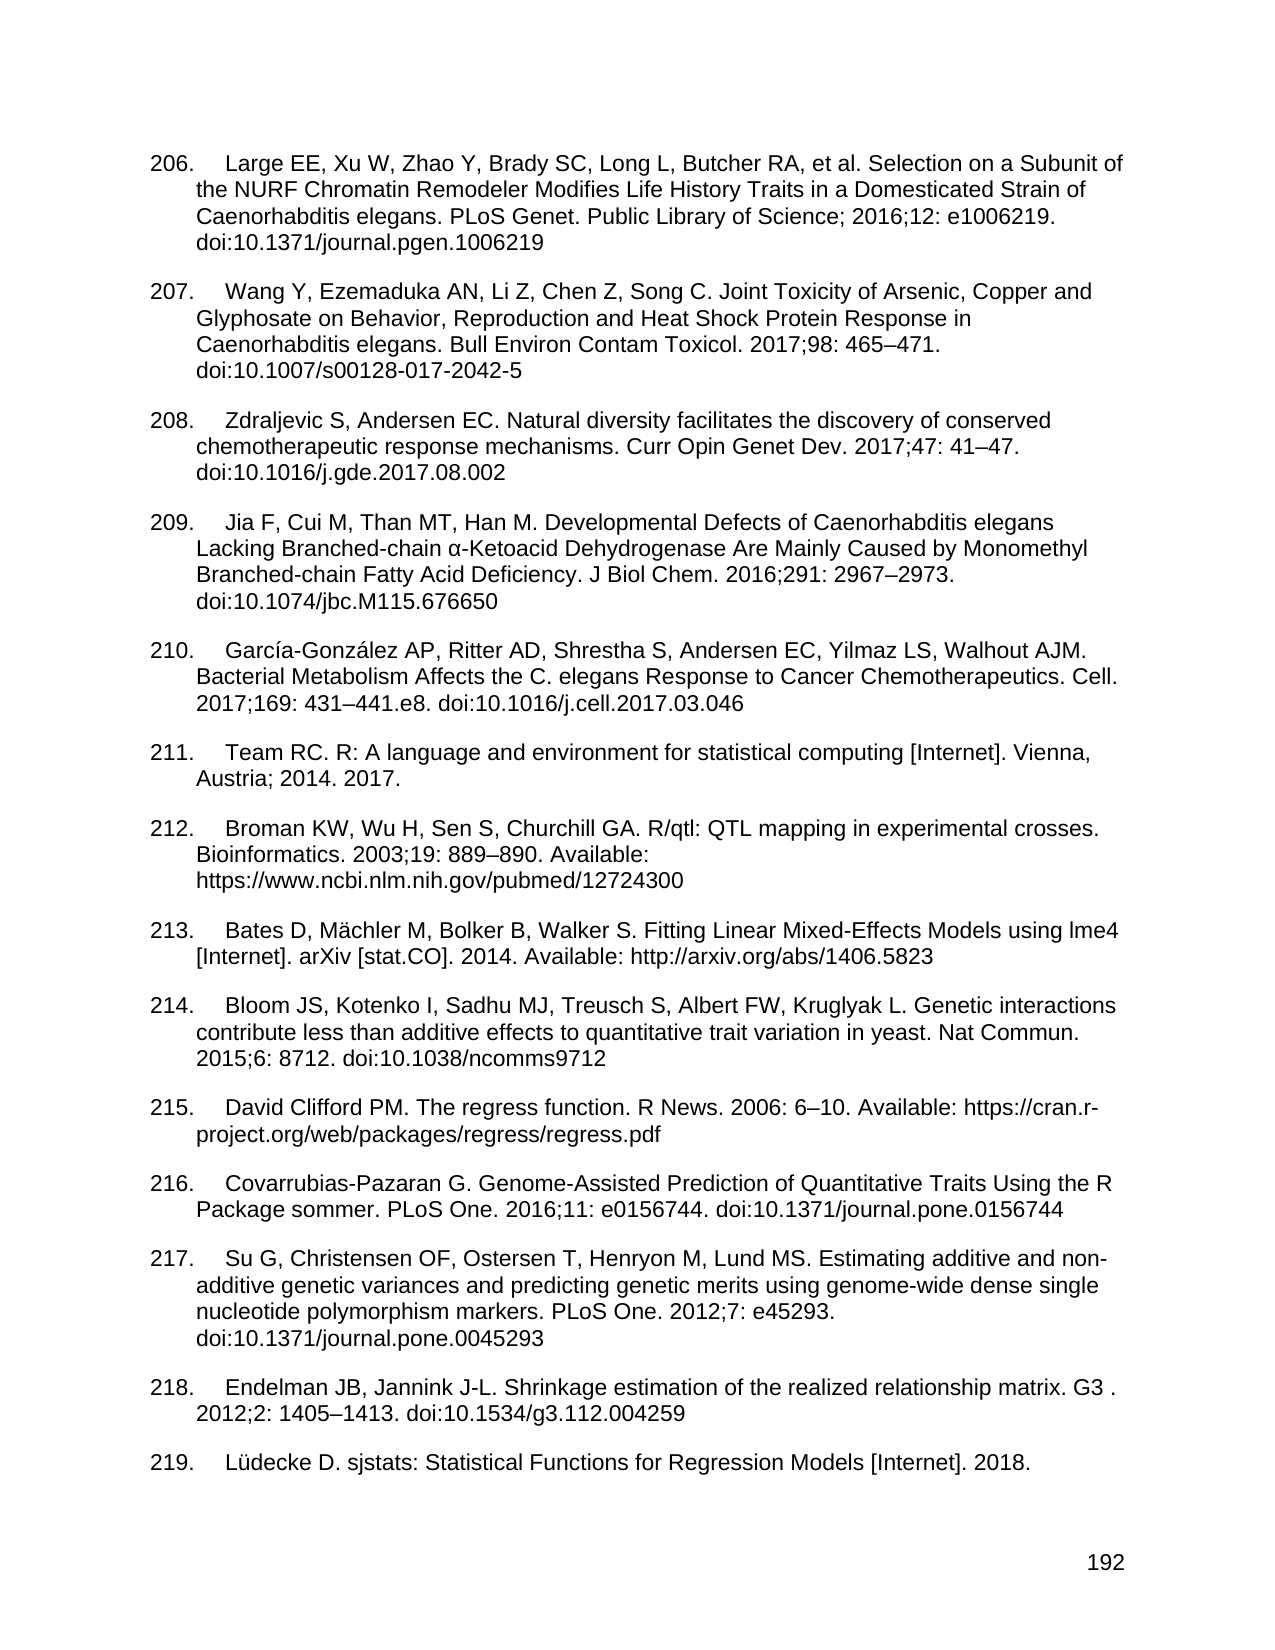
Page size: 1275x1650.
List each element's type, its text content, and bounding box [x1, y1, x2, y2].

text 210. García-González AP, Ritter AD, Shrestha S, Andersen EC, Yilmaz LS, Walhout AJM. Bacterial Metabolism Affects the C. elegans Response to Cancer Chemotherapeutics. Cell. 2017;169: 431–441.e8. doi:10.1016/j.cell.2017.03.046 [150, 637, 1125, 716]
text 206. Large EE, Xu W, Zhao Y, Brady SC, Long L, Butcher RA, et al. Selection on a Subunit of the NURF Chromatin Remodeler Modifies Life History Traits in a Domesticated Strain of Caenorhabditis elegans. PLoS Genet. Public Library of Science; 2016;12: e1006219. doi:10.1371/journal.pgen.1006219 [150, 150, 1125, 255]
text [150, 1449, 1125, 1476]
text 216. Covarrubias-Pazaran G. Genome-Assisted Prediction of Quantitative Traits Using the R Package sommer. PLoS One. 2016;11: e0156744. doi:10.1371/journal.pone.0156744 [150, 1170, 1125, 1222]
text 217. Su G, Christensen OF, Ostersen T, Henryon M, Lund MS. Estimating additive and non-additive genetic variances and predicting genetic merits using genome-wide dense single nucleotide polymorphism markers. PLoS One. 2012;7: e45293. doi:10.1371/journal.pone.0045293 [150, 1245, 1125, 1351]
text 211. Team RC. R: A language and environment for statistical computing [Internet]. Vienna, Austria; 2014. 2017. [150, 739, 1125, 792]
text 215. David Clifford PM. The regress function. R News. 2006: 6–10. Available: https://cran.r-project.org/web/packages/regress/regress.pdf [150, 1094, 1125, 1147]
text 208. Zdraljevic S, Andersen EC. Natural diversity facilitates the discovery of conserved chemotherapeutic response mechanisms. Curr Opin Genet Dev. 2017;47: 41–47. doi:10.1016/j.gde.2017.08.002 [150, 407, 1125, 486]
text 207. Wang Y, Ezemaduka AN, Li Z, Chen Z, Song C. Joint Toxicity of Arsenic, Copper and Glyphosate on Behavior, Reproduction and Heat Shock Protein Response in Caenorhabditis elegans. Bull Environ Contam Toxicol. 2017;98: 465–471. doi:10.1007/s00128-017-2042-5 [150, 278, 1125, 384]
text 218. Endelman JB, Jannink J-L. Shrinkage estimation of the realized relationship matrix. G3 . 2012;2: 1405–1413. doi:10.1534/g3.112.004259 [150, 1374, 1125, 1426]
text 209. Jia F, Cui M, Than MT, Han M. Developmental Defects of Caenorhabditis elegans Lacking Branched-chain α-Ketoacid Dehydrogenase Are Mainly Caused by Monomethyl Branched-chain Fatty Acid Deficiency. J Biol Chem. 2016;291: 2967–2973. doi:10.1074/jbc.M115.676650 [150, 509, 1125, 614]
text 213. Bates D, Mächler M, Bolker B, Walker S. Fitting Linear Mixed-Effects Models using lme4 [Internet]. arXiv [stat.CO]. 2014. Available: http://arxiv.org/abs/1406.5823 [150, 917, 1125, 969]
text 212. Broman KW, Wu H, Sen S, Churchill GA. R/qtl: QTL mapping in experimental crosses. Bioinformatics. 2003;19: 889–890. Available: https://www.ncbi.nlm.nih.gov/pubmed/12724300 [150, 814, 1125, 894]
text 214. Bloom JS, Kotenko I, Sadhu MJ, Treusch S, Albert FW, Kruglyak L. Genetic interactions contribute less than additive effects to quantitative trait variation in yeast. Nat Commun. 2015;6: 8712. doi:10.1038/ncomms9712 [150, 992, 1125, 1071]
